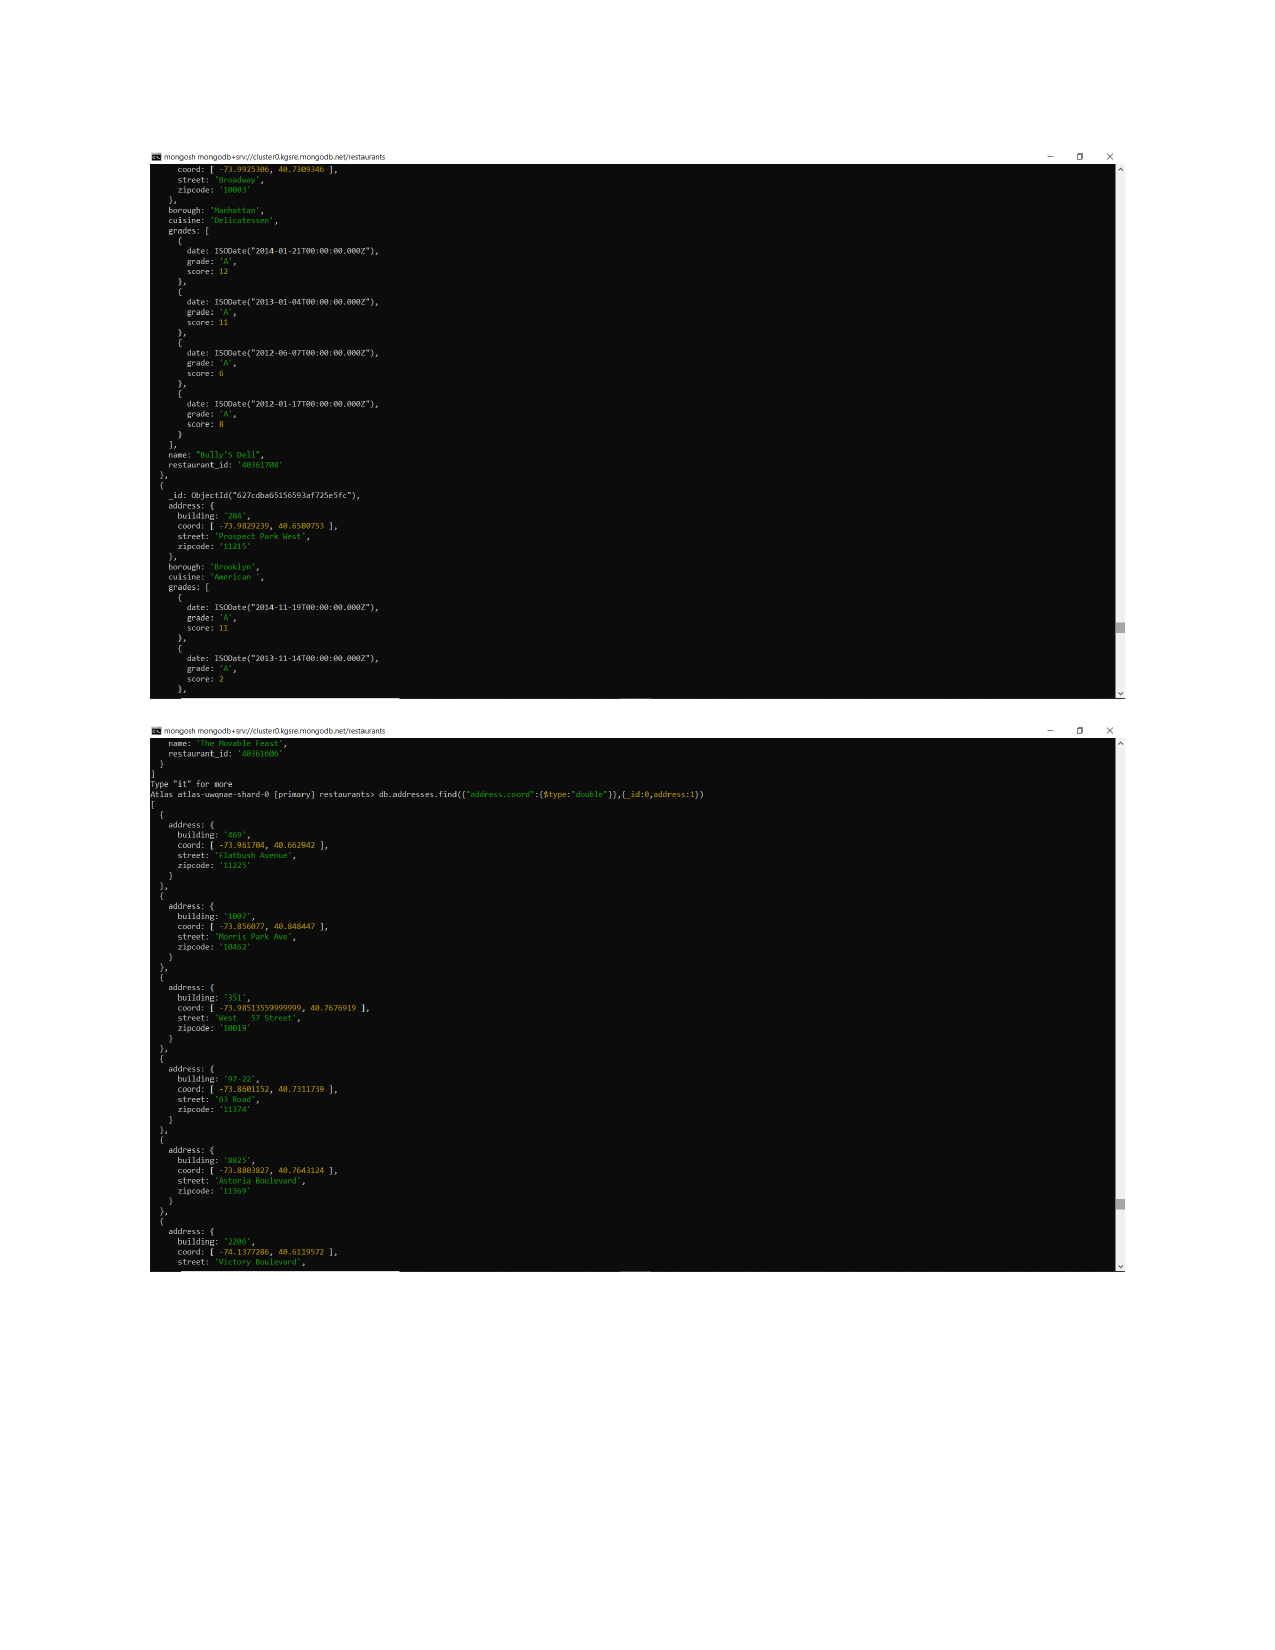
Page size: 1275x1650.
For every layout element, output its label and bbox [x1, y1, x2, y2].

picture [150, 723, 1125, 1272]
picture [150, 150, 1125, 699]
